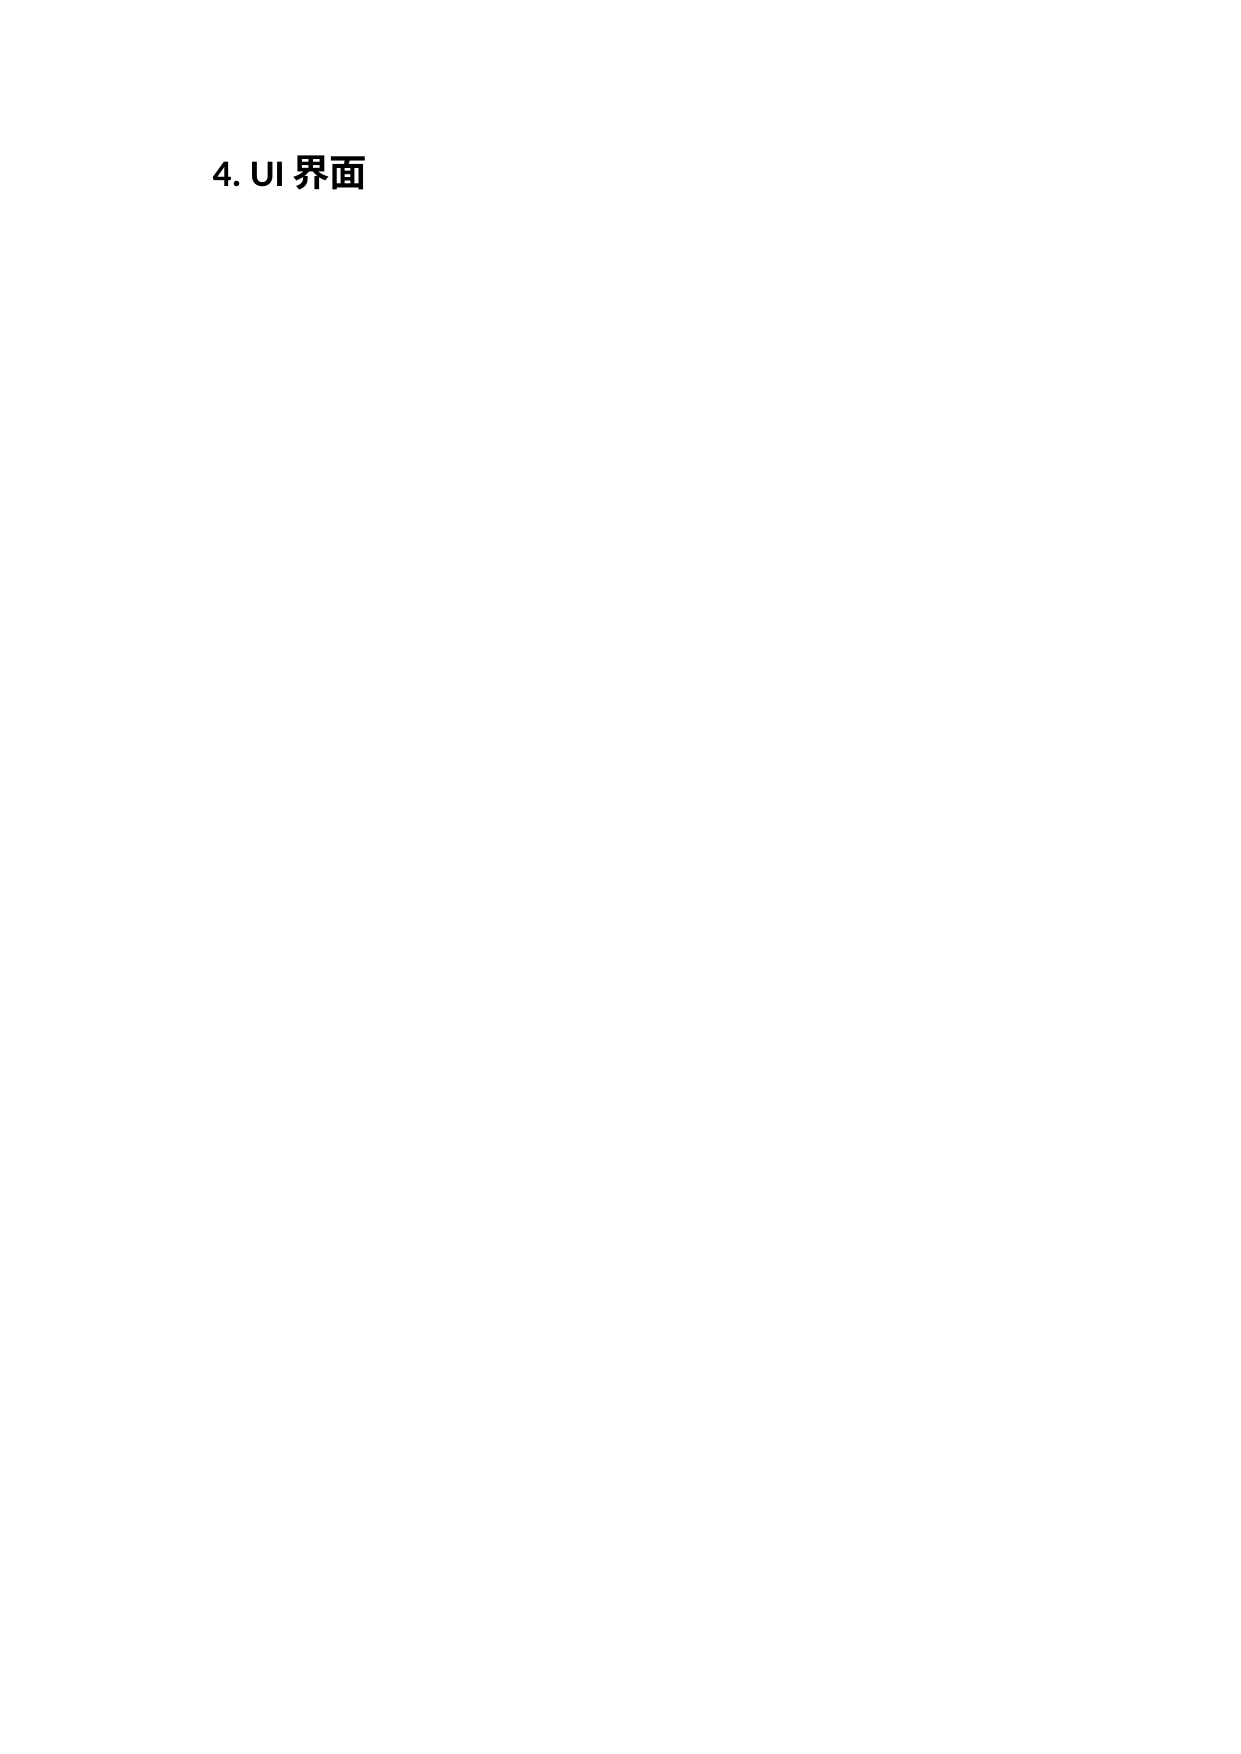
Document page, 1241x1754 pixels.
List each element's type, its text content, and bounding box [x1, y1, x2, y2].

subtitle UI界面 [212, 150, 1053, 196]
